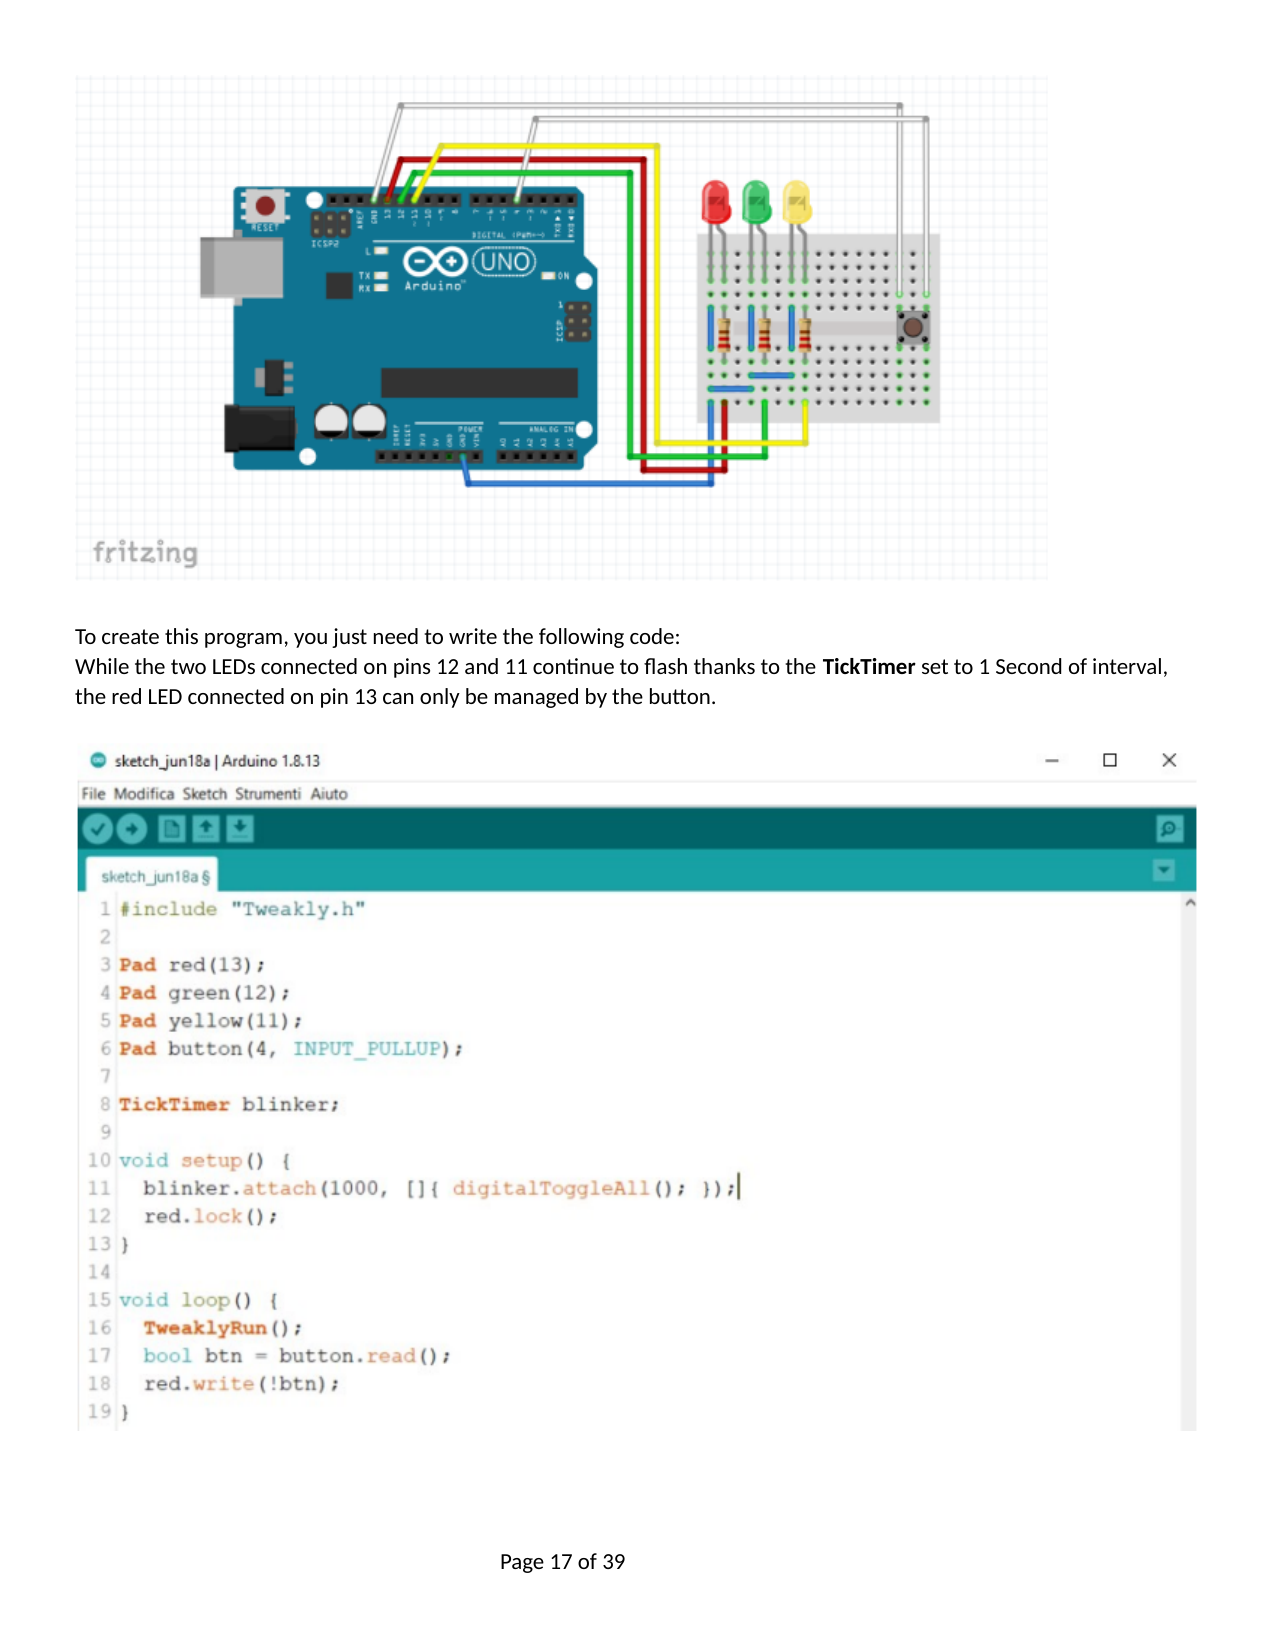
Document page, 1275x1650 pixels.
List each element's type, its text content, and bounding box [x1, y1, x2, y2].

picture [75, 742, 1200, 1431]
picture [75, 75, 1048, 590]
text While the two LEDs connected on pins 12 and 11 continue to flash thanks to the TickTimer set to 1 Second of interval, the red LED connected on pin 13 can only be managed by the button. [75, 652, 1200, 710]
text To create this program, you just need to write the following code: [75, 622, 1200, 650]
